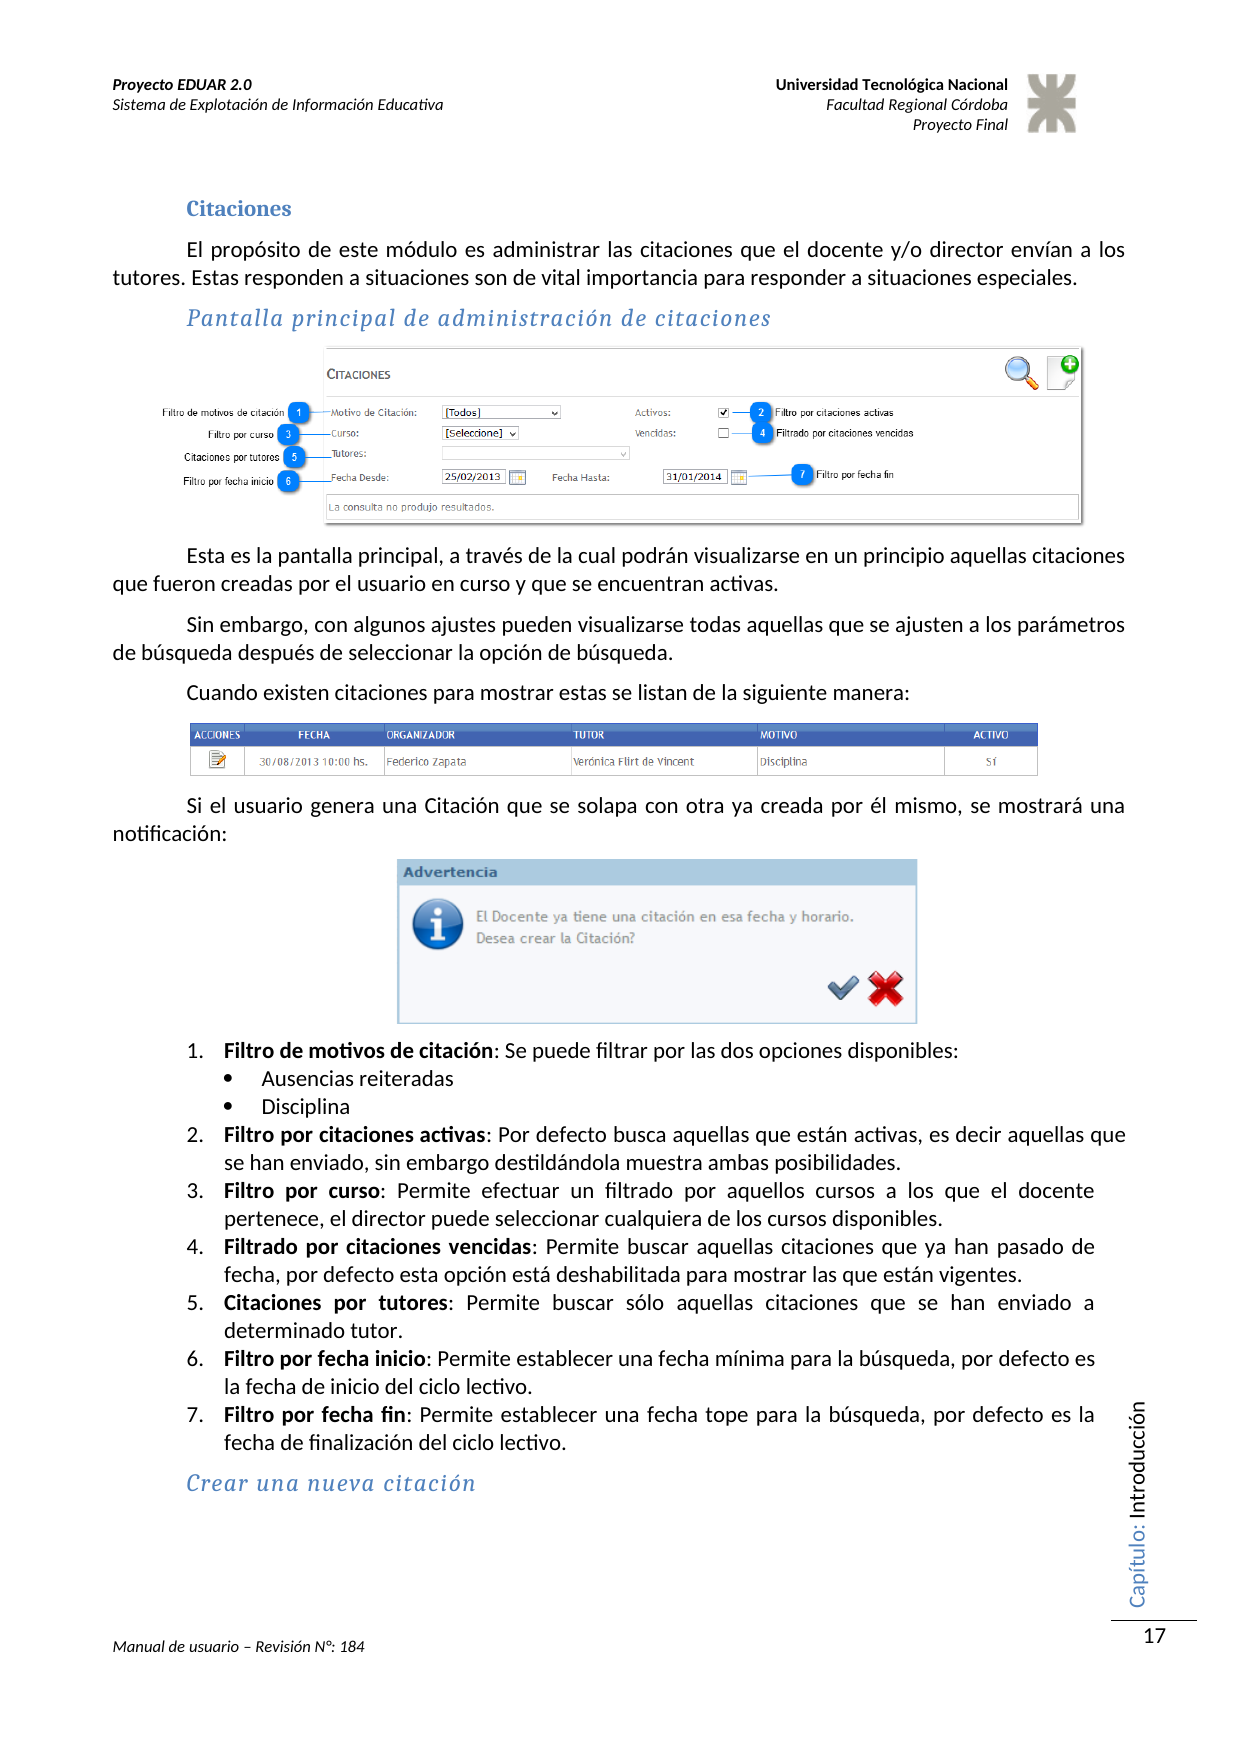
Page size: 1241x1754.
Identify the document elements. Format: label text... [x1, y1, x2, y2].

list Filtro por citaciones activas: Por defecto busca aquellas que están activas, es decir aquellas que se han enviado, sin embargo destildándola muestra ambas posibilidades. [186, 1120, 1128, 1176]
list Ausencias reiteradas [224, 1064, 1128, 1092]
list Disciplina [224, 1092, 1128, 1120]
list Filtro de motivos de citación: Se puede filtrar por las dos opciones disponibles: [186, 1036, 1128, 1064]
list Filtro por fecha fin: Permite establecer una fecha tope para la búsqueda, por defecto es la fecha de finalización del ciclo lectivo. [186, 1400, 1128, 1456]
list Filtro por fecha inicio: Permite establecer una fecha mínima para la búsqueda, por defecto es la fecha de inicio del ciclo lectivo. [186, 1344, 1128, 1400]
list Filtro por curso: Permite efectuar un filtrado por aquellos cursos a los que el docente pertenece, el director puede seleccionar cualquiera de los cursos disponibles. [186, 1176, 1128, 1232]
picture [153, 344, 1087, 529]
subtitle Pantalla principal de administración de citaciones [112, 303, 1128, 332]
text Esta es la pantalla principal, a través de la cual podrán visualizarse en un principio aquellas citaciones que fueron creadas por el usuario en curso y que se encuentran activas. [112, 541, 1128, 597]
text El propósito de este módulo es administrar las citaciones que el docente y/o director envían a los tutores. Estas responden a situaciones son de vital importancia para responder a situaciones especiales. [112, 235, 1128, 291]
list Filtrado por citaciones vencidas: Permite buscar aquellas citaciones que ya han pasado de fecha, por defecto esta opción está deshabilitada para mostrar las que están vigentes. [186, 1232, 1128, 1288]
picture [396, 859, 918, 1024]
text Cuando existen citaciones para mostrar estas se listan de la siguiente manera: [112, 678, 1128, 706]
subtitle Crear una nueva citación [112, 1469, 1128, 1497]
text Sin embargo, con algunos ajustes pueden visualizarse todas aquellas que se ajusten a los parámetros de búsqueda después de seleccionar la opción de búsqueda. [112, 610, 1128, 666]
picture [186, 718, 1041, 779]
text Si el usuario genera una Citación que se solapa con otra ya creada por él mismo, se mostrará una notificación: [112, 791, 1128, 847]
subtitle Citaciones [112, 196, 1128, 222]
list Citaciones por tutores: Permite buscar sólo aquellas citaciones que se han enviado a determinado tutor. [186, 1288, 1128, 1344]
